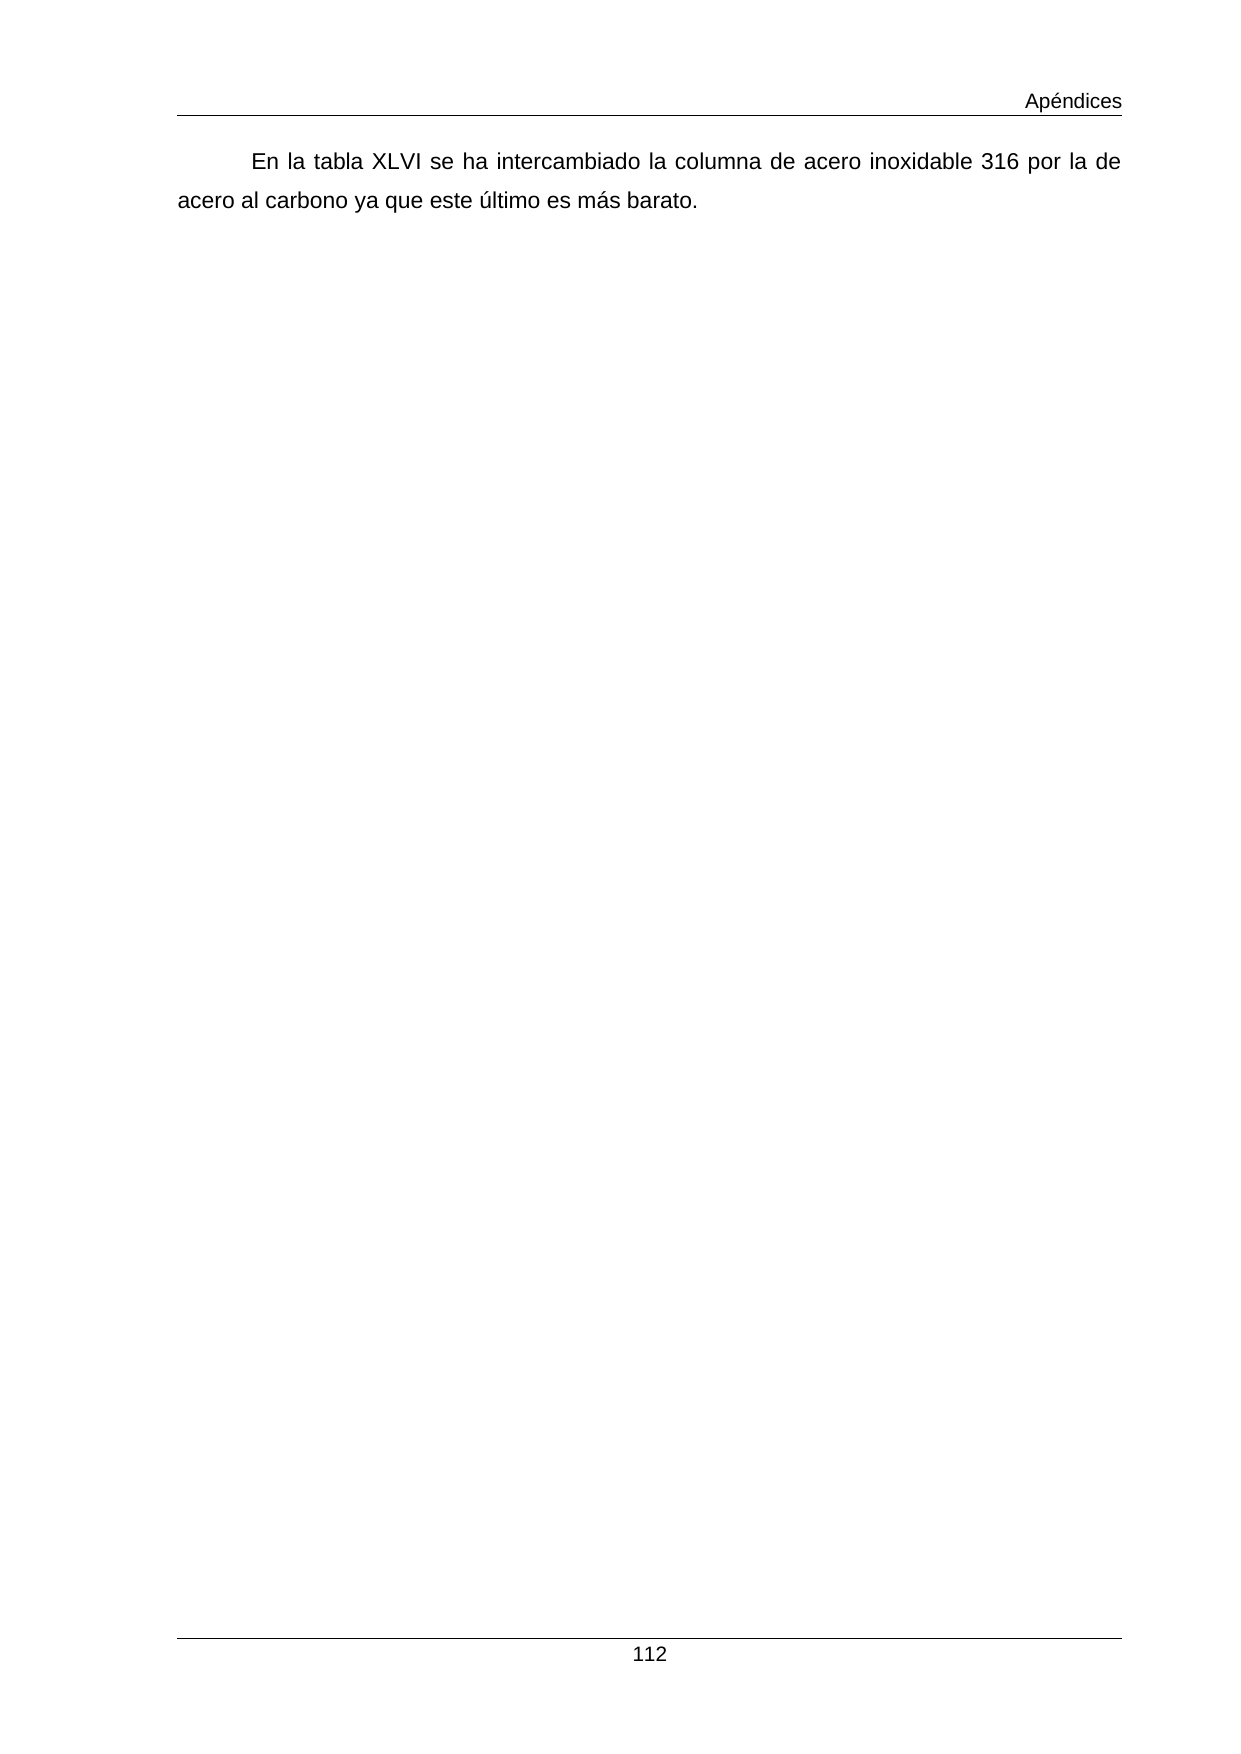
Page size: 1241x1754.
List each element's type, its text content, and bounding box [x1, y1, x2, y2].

text En la tabla XLVI se ha intercambiado la columna de acero inoxidable 316 por la de acero al carbono ya que este último es más barato. [177, 148, 1122, 213]
